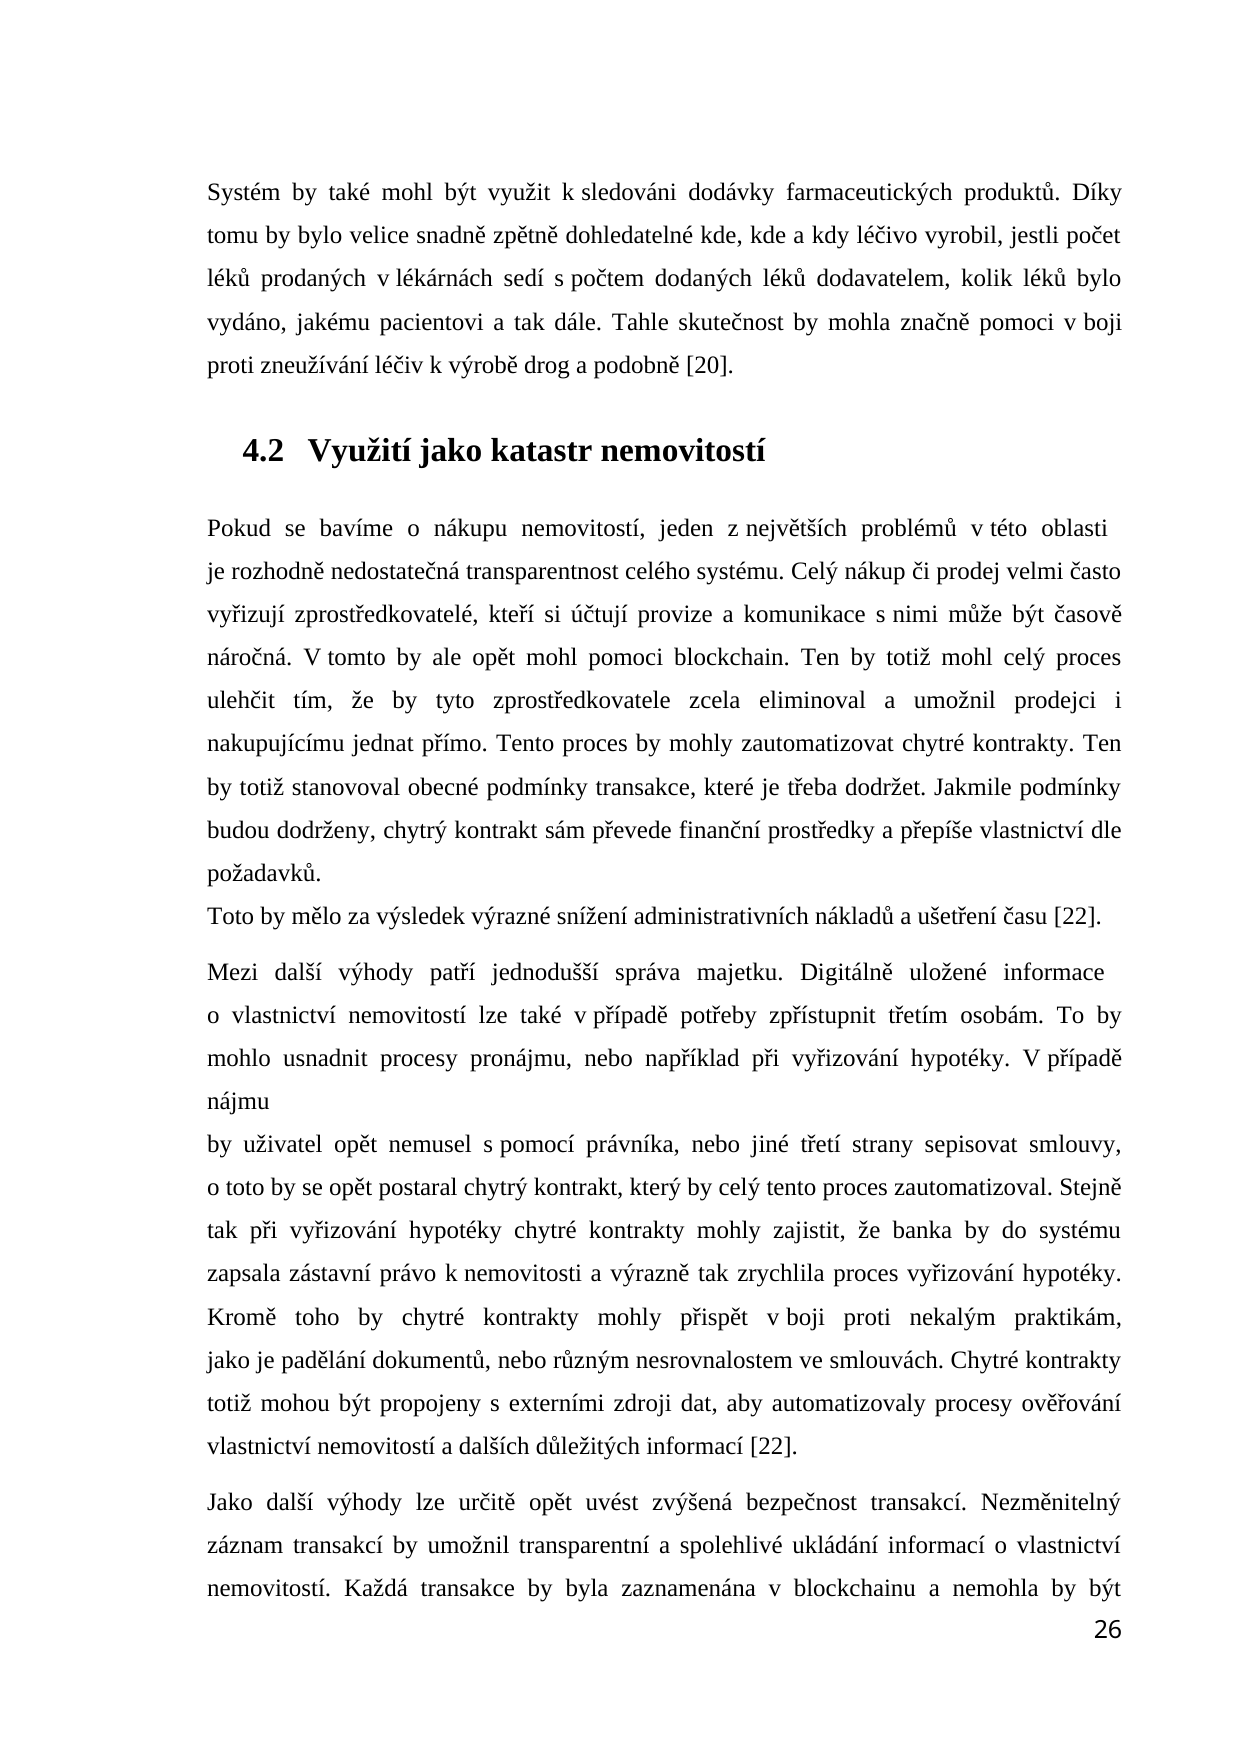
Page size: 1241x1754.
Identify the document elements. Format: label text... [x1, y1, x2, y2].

text Využití jako katastr nemovitostí [242, 430, 1122, 469]
text Pokud se bavíme o nákupu nemovitostí, jeden z největších problémů v této oblasti je rozhodně nedostatečná transparentnost celého systému. Celý nákup či prodej velmi často vyřizují zprostředkovatelé, kteří si účtují provize a komunikace s nimi může být časově náročná. V tomto by ale opět mohl pomoci blockchain. Ten by totiž mohl celý proces ulehčit tím, že by tyto zprostředkovatele zcela eliminoval a umožnil prodejci i nakupujícímu jednat přímo. Tento proces by mohly zautomatizovat chytré kontrakty. Ten by totiž stanovoval obecné podmínky transakce, které je třeba dodržet. Jakmile podmínky budou dodrženy, chytrý kontrakt sám převede finanční prostředky a přepíše vlastnictví dle požadavků. Toto by mělo za výsledek výrazné snížení administrativních nákladů a ušetření času. [207, 513, 1122, 930]
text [207, 1487, 1122, 1602]
text Mezi další výhody patří jednodušší správa majetku. Digitálně uložené informace o vlastnictví nemovitostí lze také v případě potřeby zpřístupnit třetím osobám. To by mohlo usnadnit procesy pronájmu, nebo například při vyřizování hypotéky. V případě nájmu by uživatel opět nemusel s pomocí právníka, nebo jiné třetí strany sepisovat smlouvy, o toto by se opět postaral chytrý kontrakt, který by celý tento proces zautomatizoval. Stejně tak při vyřizování hypotéky chytré kontrakty mohly zajistit, že banka by do systému zapsala zástavní právo k nemovitosti a výrazně tak zrychlila proces vyřizování hypotéky. Kromě toho by chytré kontrakty mohly přispět v boji proti nekalým praktikám, jako je padělání dokumentů, nebo různým nesrovnalostem ve smlouvách. Chytré kontrakty totiž mohou být propojeny s externími zdroji dat, aby automatizovaly procesy ověřování vlastnictví nemovitostí a dalších důležitých informací. [207, 957, 1122, 1460]
text Systém by také mohl být využit k sledováni dodávky farmaceutických produktů. Díky tomu by bylo velice snadně zpětně dohledatelné kde, kde a kdy léčivo vyrobil, jestli počet léků prodaných v lékárnách sedí s počtem dodaných léků dodavatelem, kolik léků bylo vydáno, jakému pacientovi a tak dále. Tahle skutečnost by mohla značně pomoci v boji proti zneužívání léčiv k výrobě drog a podobně. [207, 177, 1122, 378]
